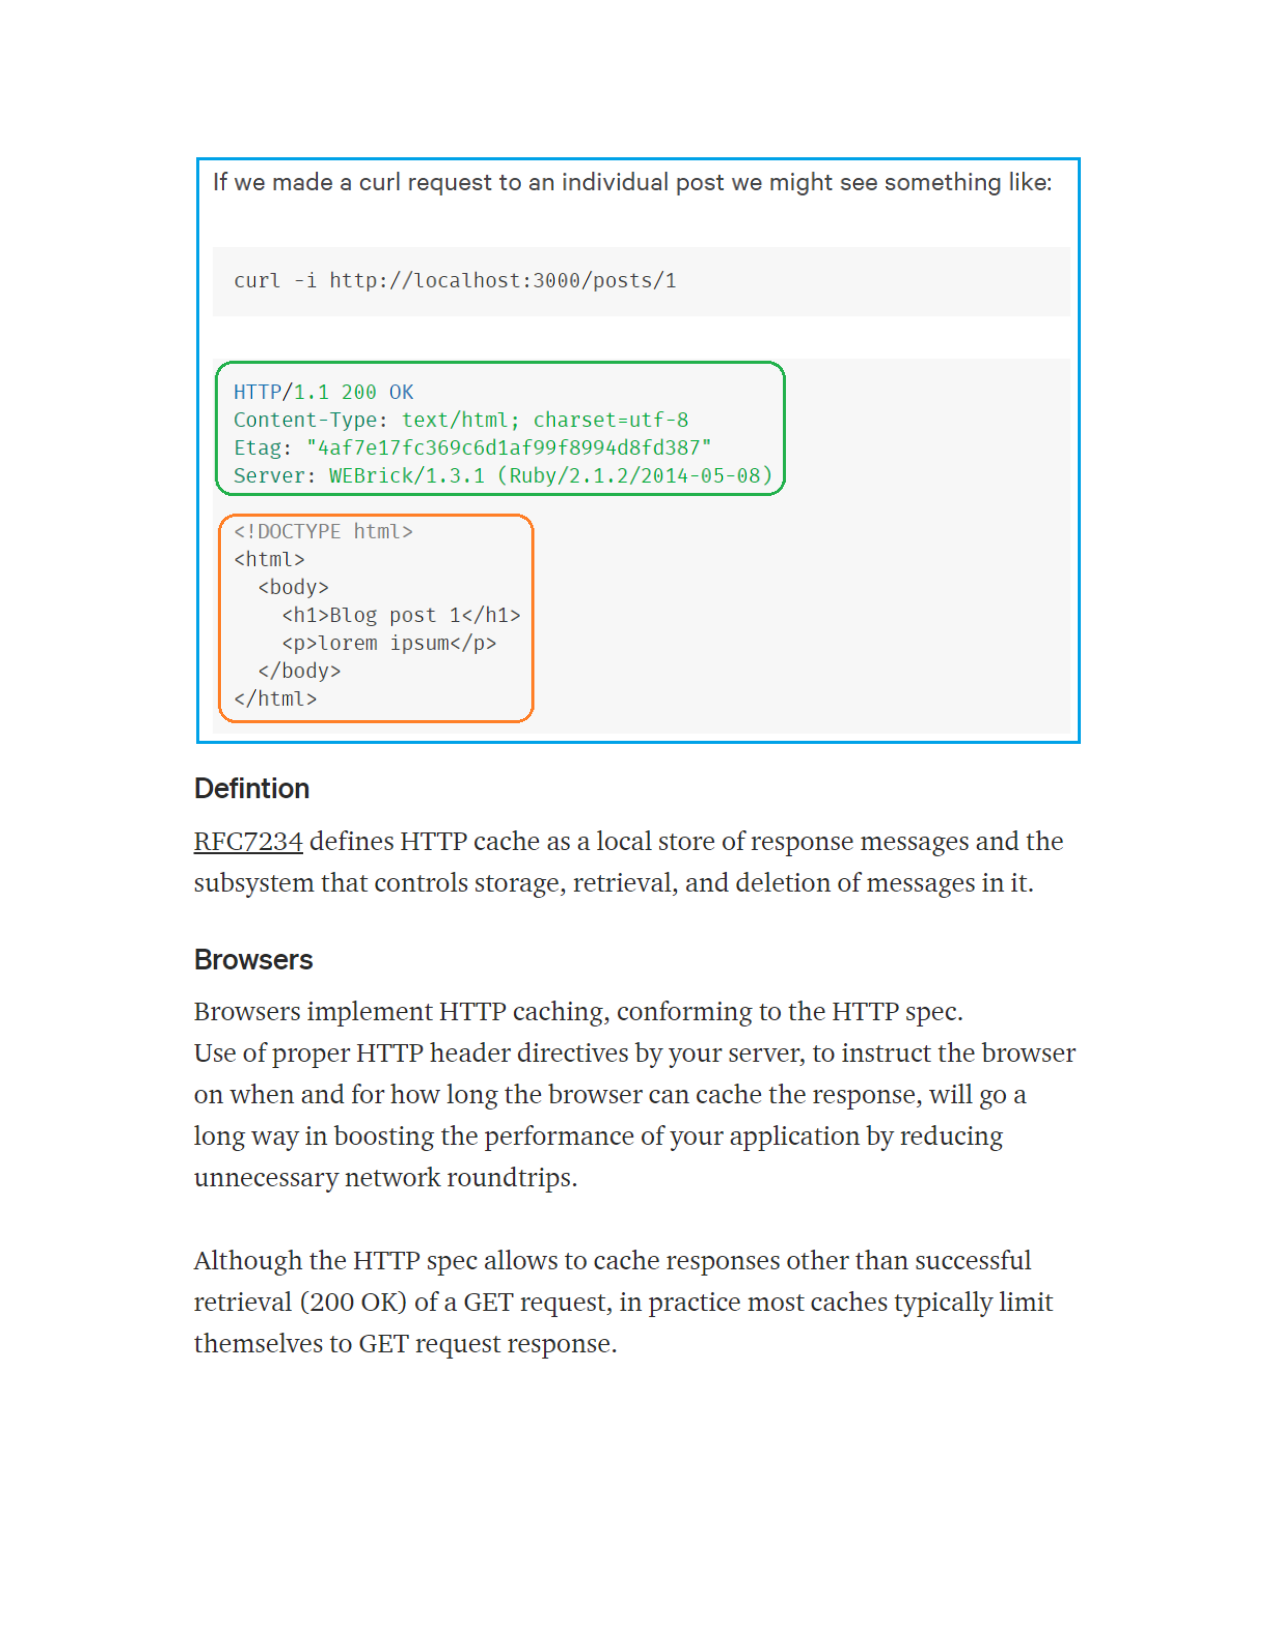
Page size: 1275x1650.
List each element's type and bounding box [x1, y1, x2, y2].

picture [187, 765, 1088, 1369]
picture [187, 150, 1087, 747]
